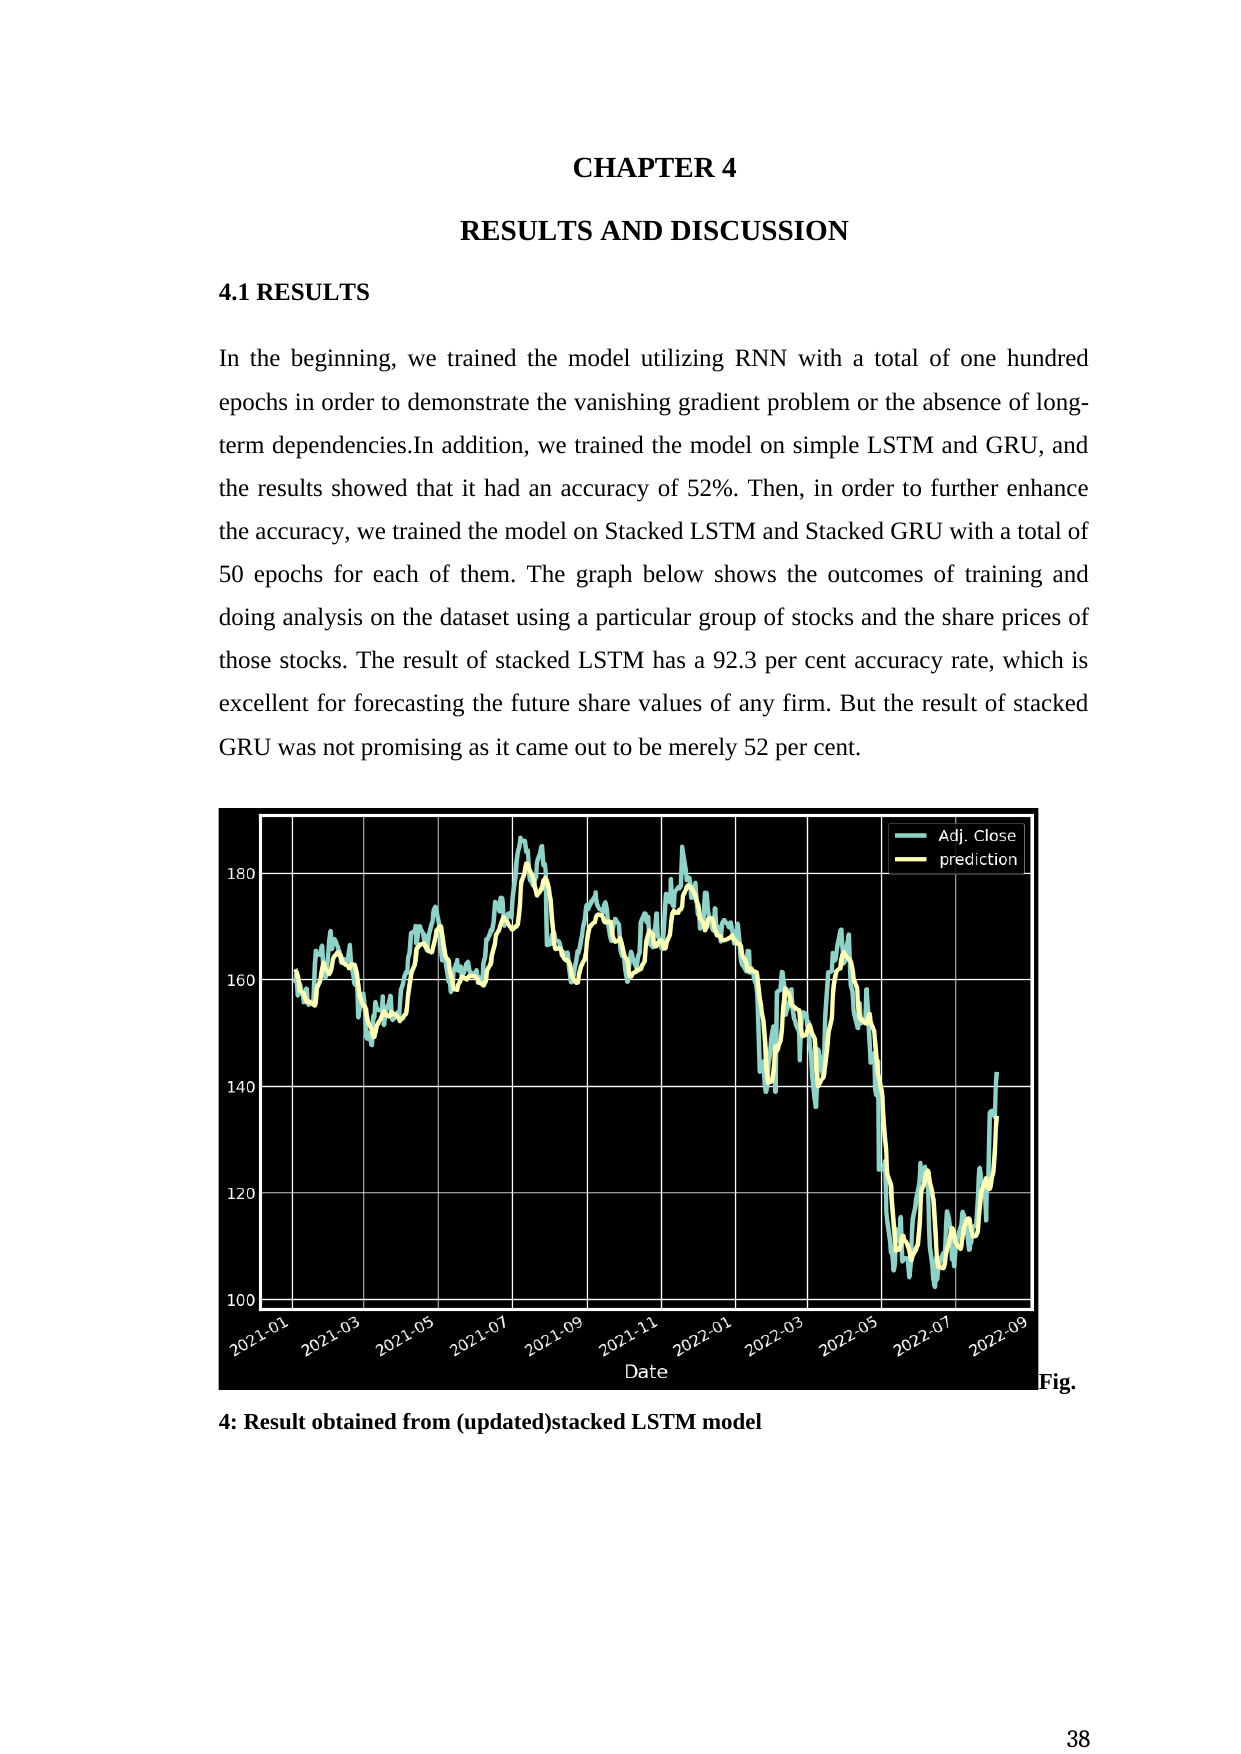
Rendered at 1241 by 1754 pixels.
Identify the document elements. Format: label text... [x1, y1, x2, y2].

text 4.1 RESULTS [218, 277, 1090, 306]
text RESULTS AND DISCUSSION [218, 213, 1090, 247]
picture [218, 808, 1039, 1390]
text CHAPTER 4 [218, 150, 1090, 183]
text In the beginning, we trained the model utilizing RNN with a total of one hundred epochs in order to demonstrate the vanishing gradient problem or the absence of long-term dependencies.In addition, we trained the model on simple LSTM and GRU, and the results showed that it had an accuracy of 52%. Then, in order to further enhance the accuracy, we trained the model on Stacked LSTM and Stacked GRU with a total of 50 epochs for each of them. The graph below shows the outcomes of training and doing analysis on the dataset using a particular group of stocks and the share prices of those stocks. The result of stacked LSTM has a 92.3 per cent accuracy rate, which is excellent for forecasting the future share values of any firm. But the result of stacked GRU was not promising as it came out to be merely 52 per cent. [218, 343, 1090, 760]
